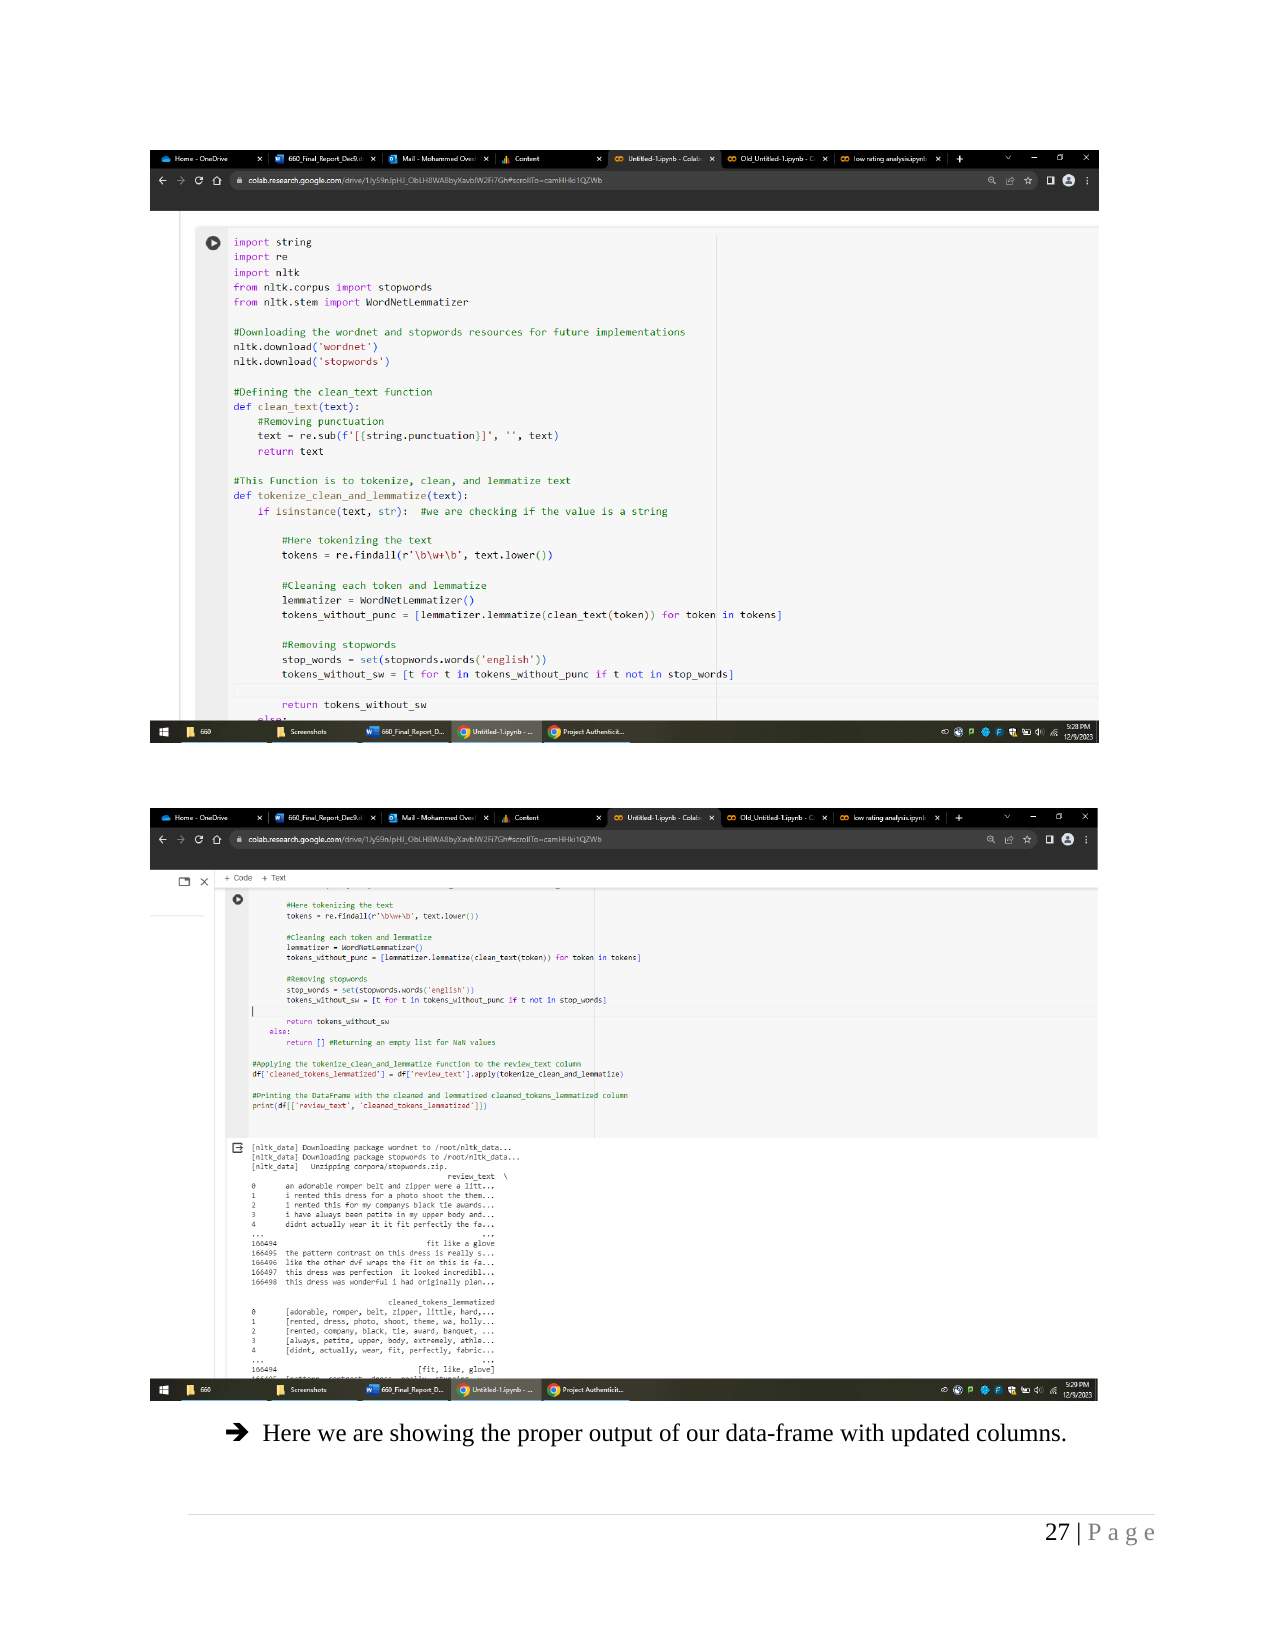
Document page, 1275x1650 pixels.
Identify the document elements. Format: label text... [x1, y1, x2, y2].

picture [150, 150, 1099, 743]
list Here we are showing the proper output of our data-frame with updated columns. [224, 1418, 1125, 1447]
picture [150, 808, 1098, 1401]
